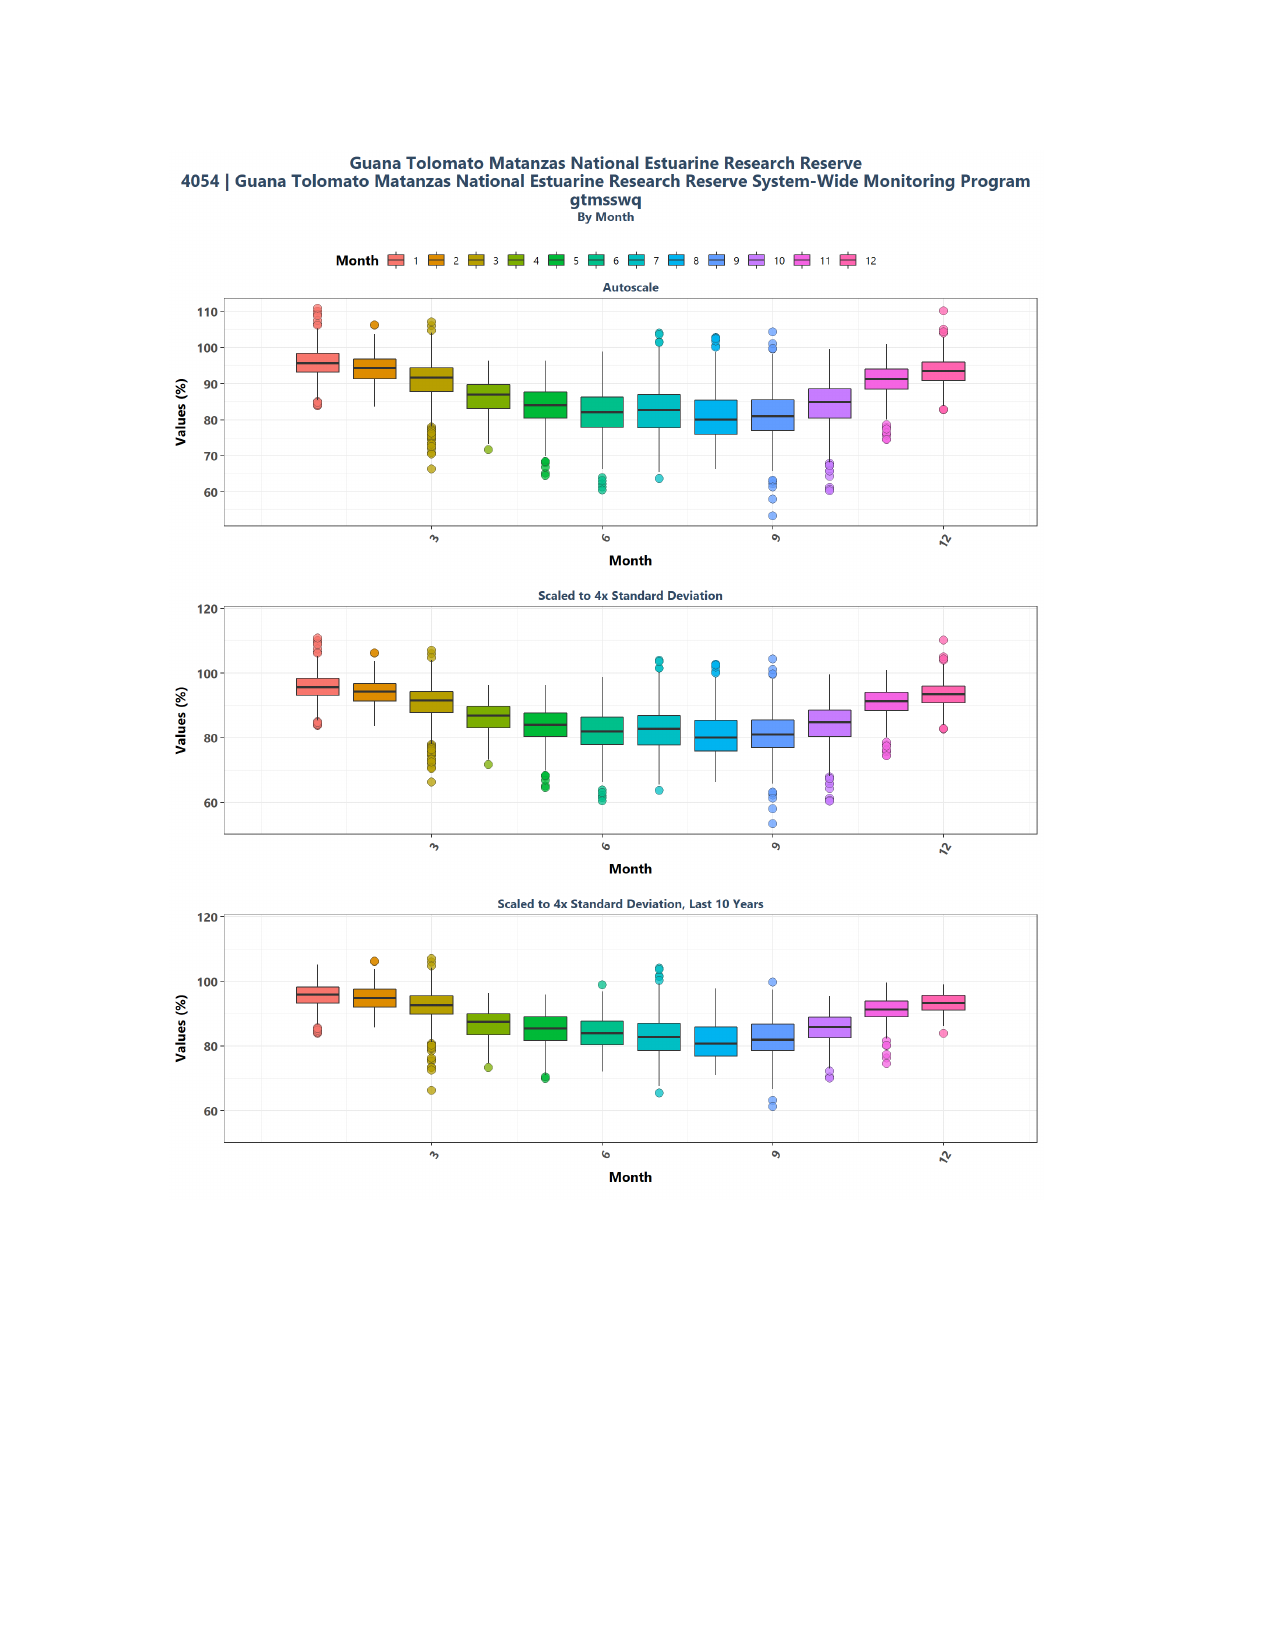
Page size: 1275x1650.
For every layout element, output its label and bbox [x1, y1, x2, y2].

picture [168, 150, 1044, 1200]
